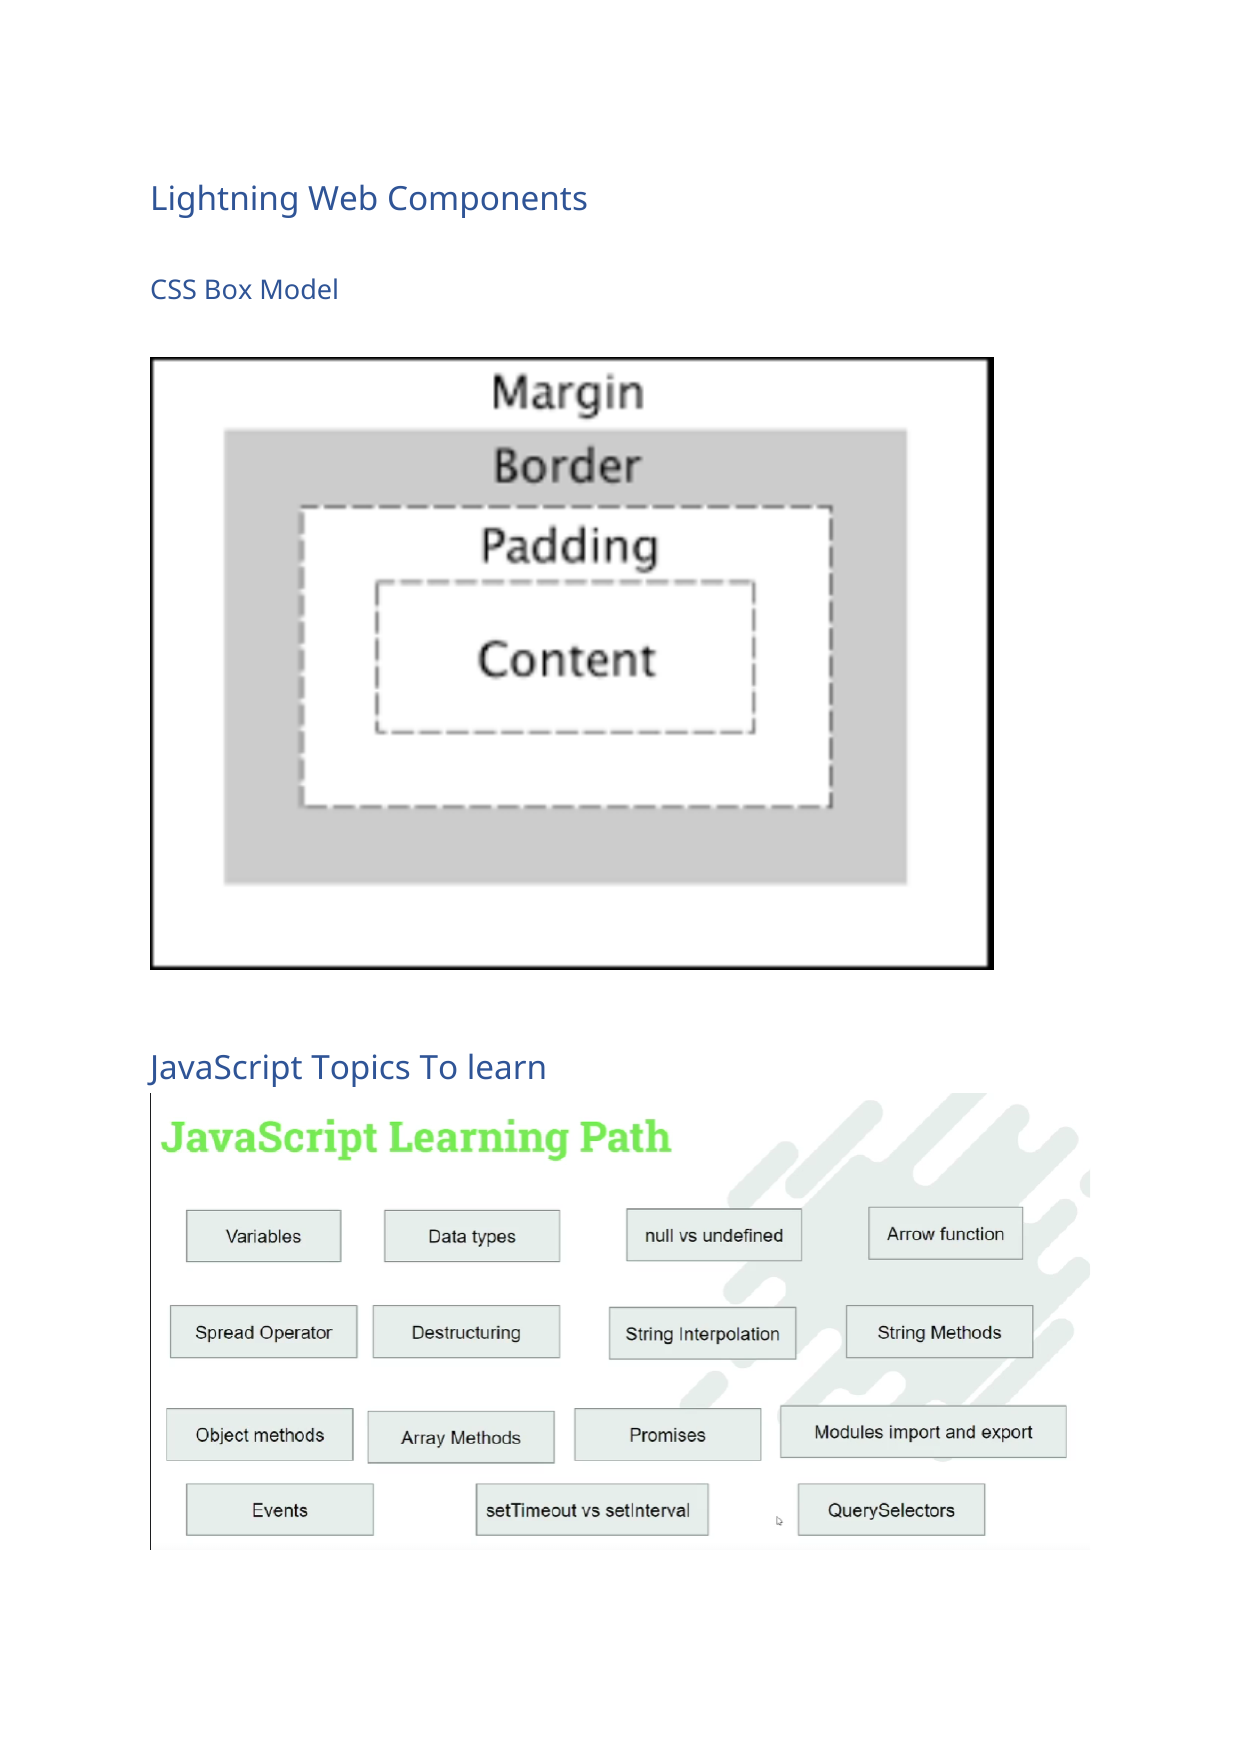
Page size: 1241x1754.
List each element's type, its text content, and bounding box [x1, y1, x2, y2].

subtitle Lightning Web Components [150, 175, 1090, 220]
picture [150, 357, 994, 970]
picture [150, 1093, 1091, 1550]
subtitle JavaScript Topics To learn [150, 1044, 1090, 1089]
subtitle CSS Box Model [150, 271, 1090, 308]
